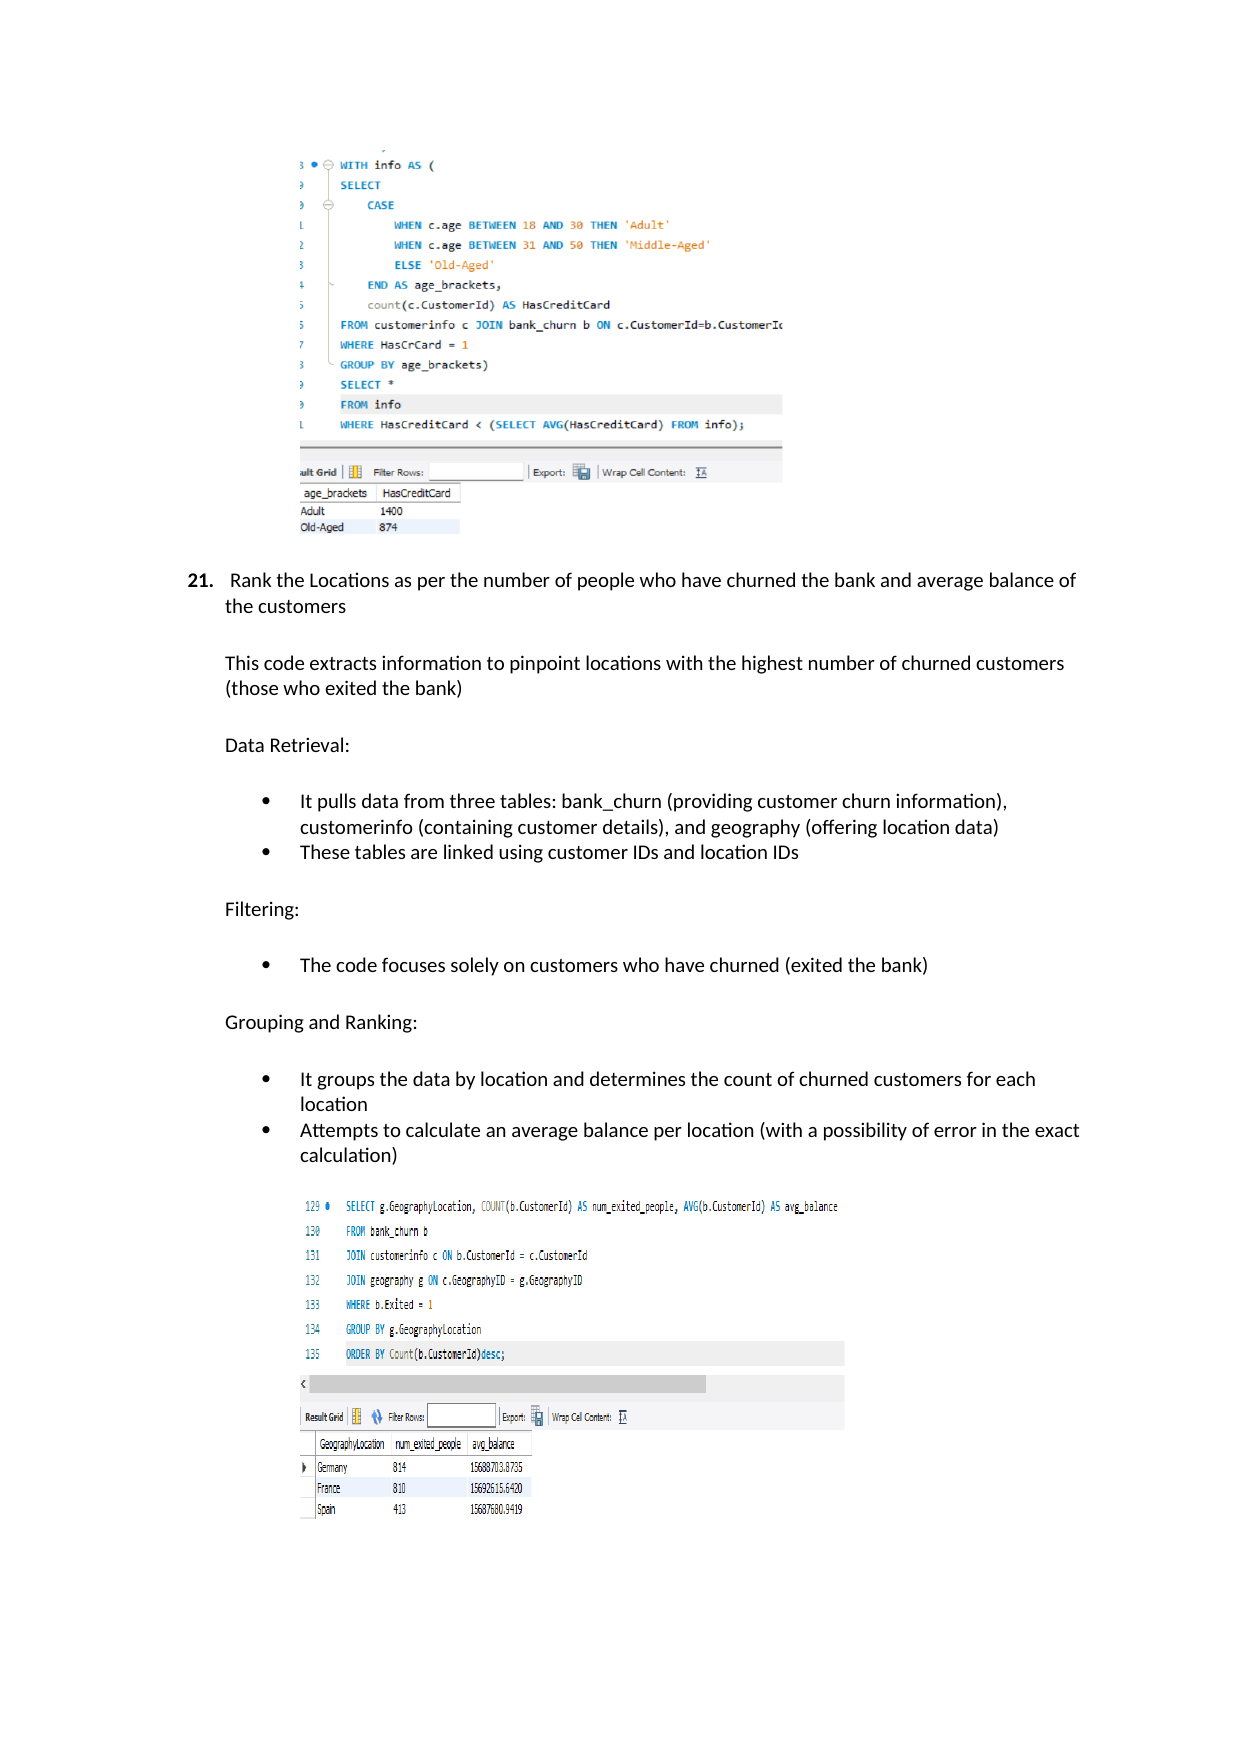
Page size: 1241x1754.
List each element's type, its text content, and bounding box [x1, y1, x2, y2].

list It pulls data from three tables: bank_churn (providing customer churn information), customerinfo (containing customer details), and geography (offering location data) [262, 788, 1090, 839]
picture [300, 1193, 845, 1523]
list These tables are linked using customer IDs and location IDs [262, 839, 1090, 865]
list Attempts to calculate an average balance per location (with a possibility of error in the exact calculation) [262, 1117, 1090, 1168]
text Data Retrieval: [225, 732, 1090, 757]
text Grouping and Ranking: [225, 1009, 1090, 1035]
picture [300, 150, 783, 537]
list Rank the Locations as per the number of people who have churned the bank and average balance of the customers [187, 568, 1090, 618]
text This code extracts information to pinpoint locations with the highest number of churned customers (those who exited the bank) [225, 650, 1090, 701]
text Filtering: [225, 896, 1090, 921]
list It groups the data by location and determines the count of churned customers for each location [262, 1066, 1090, 1117]
list The code focuses solely on customers who have churned (exited the bank) [262, 953, 1090, 978]
